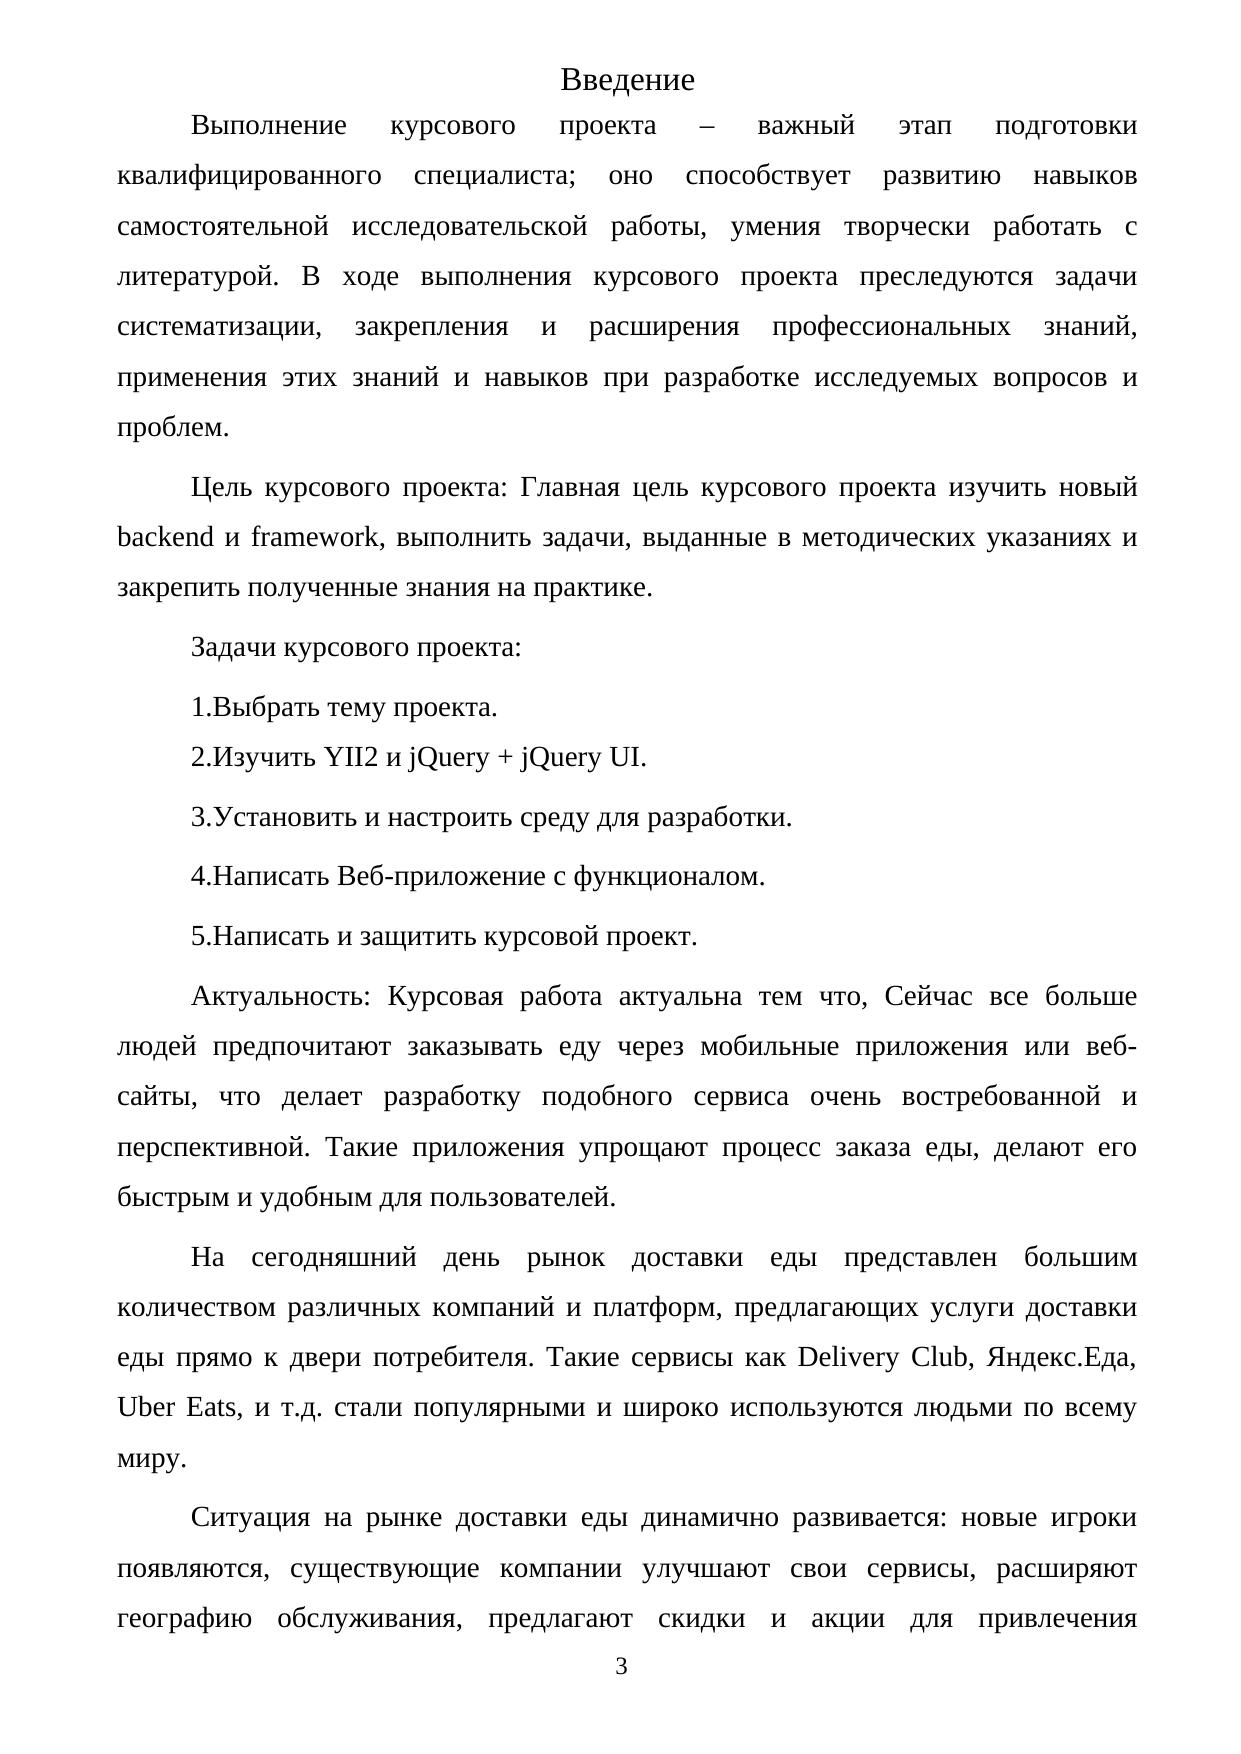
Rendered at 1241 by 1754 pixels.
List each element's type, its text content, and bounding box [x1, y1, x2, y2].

text На сегодняшний день рынок доставки еды представлен большим количеством различных компаний и платформ, предлагающих услуги доставки еды прямо к двери потребителя. Такие сервисы как Delivery Club, Яндекс.Еда, Uber Eats, и т.д. стали популярными и широко используются людьми по всему миру. [117, 1239, 1138, 1473]
text Задачи курсового проекта: [117, 629, 1138, 662]
text 5.Написать и защитить курсовой проект. [117, 918, 1138, 952]
text 3.Установить и настроить среду для разработки. [117, 799, 1138, 832]
text Цель курсового проекта: Главная цель курсового проекта изучить новый backend и framework, выполнить задачи, выданные в методических указаниях и закрепить полученные знания на практике. [117, 469, 1138, 603]
text 4.Написать Веб-приложение с функционалом. [117, 858, 1138, 892]
text Введение [117, 59, 1138, 98]
text Выполнение курсового проекта – важный этап подготовки квалифицированного специалиста; оно способствует развитию навыков самостоятельной исследовательской работы, умения творчески работать с литературой. В ходе выполнения курсового проекта преследуются задачи систематизации, закрепления и расширения профессиональных знаний, применения этих знаний и навыков при разработке исследуемых вопросов и проблем. [117, 107, 1138, 442]
text 1.Выбрать тему проекта. [117, 689, 1138, 722]
text 2.Изучить YII2 и jQuery + jQuery UI. [116, 739, 1192, 772]
text Актуальность: Курсовая работа актуальна тем что, Сейчас все больше людей предпочитают заказывать еду через мобильные приложения или веб-сайты, что делает разработку подобного сервиса очень востребованной и перспективной. Такие приложения упрощают процесс заказа еды, делают его быстрым и удобным для пользователей. [117, 978, 1138, 1212]
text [117, 1499, 1138, 1634]
